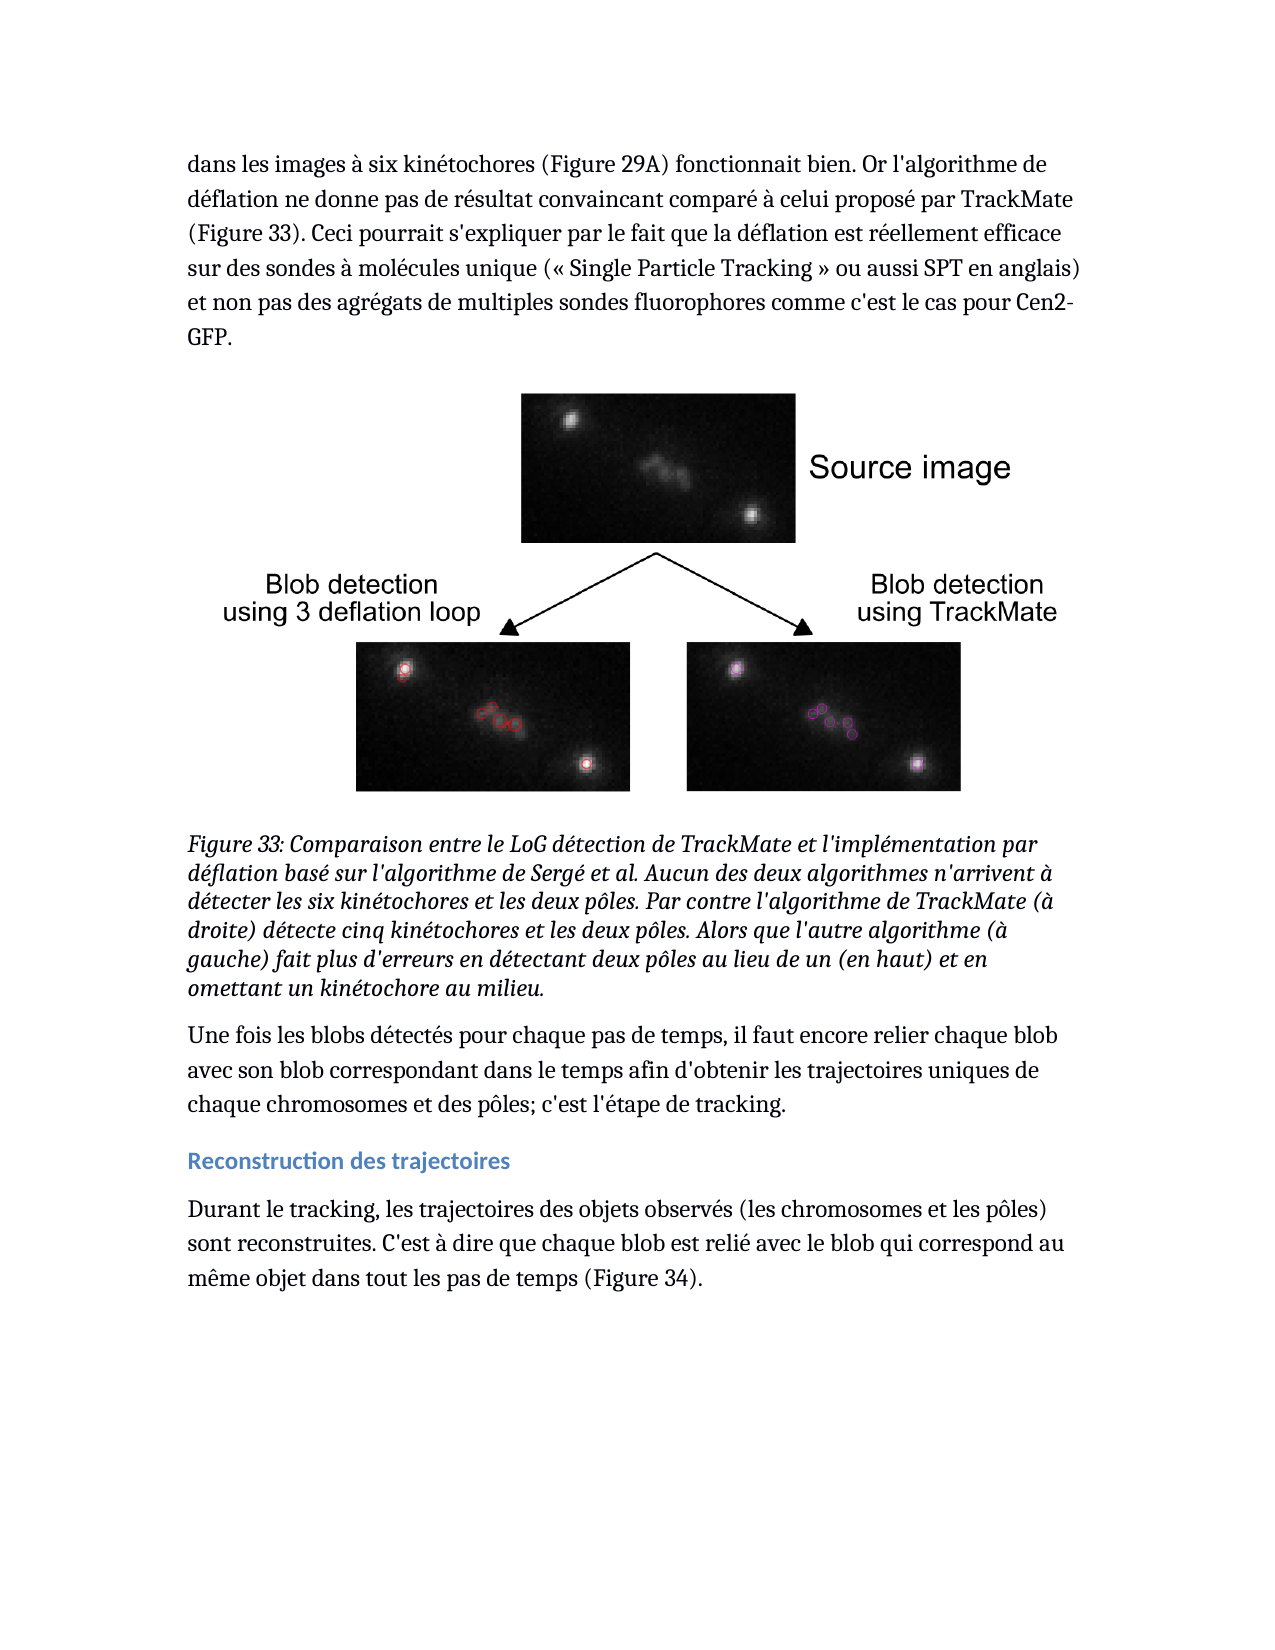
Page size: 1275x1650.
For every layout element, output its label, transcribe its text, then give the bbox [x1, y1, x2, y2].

text Figure 33: Comparaison entre le LoG détection de TrackMate et l'implémentation par déflation basé sur l'algorithme de Sergé et al. Aucun des deux algorithmes n'arrivent à détecter les six kinétochores et les deux pôles. Par contre l'algorithme de TrackMate (à droite) détecte cinq kinétochores et les deux pôles. Alors que l'autre algorithme (à gauche) fait plus d'erreurs en détectant deux pôles au lieu de un (en haut) et en omettant un kinétochore au milieu. [187, 830, 1087, 1002]
subtitle Reconstruction des trajectoires [187, 1145, 1087, 1176]
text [187, 150, 1087, 351]
text Durant le tracking, les trajectoires des objets observés (les chromosomes et les pôles) sont reconstruites. C'est à dire que chaque blob est relié avec le blob qui correspond au même objet dans tout les pas de temps (Figure 34). [187, 1194, 1087, 1292]
text Une fois les blobs détectés pour chaque pas de temps, il faut encore relier chaque blob avec son blob correspondant dans le temps afin d'obtenir les trajectoires uniques de chaque chromosomes et des pôles; c'est l'étape de tracking. [187, 1021, 1087, 1119]
picture [206, 375, 1073, 809]
